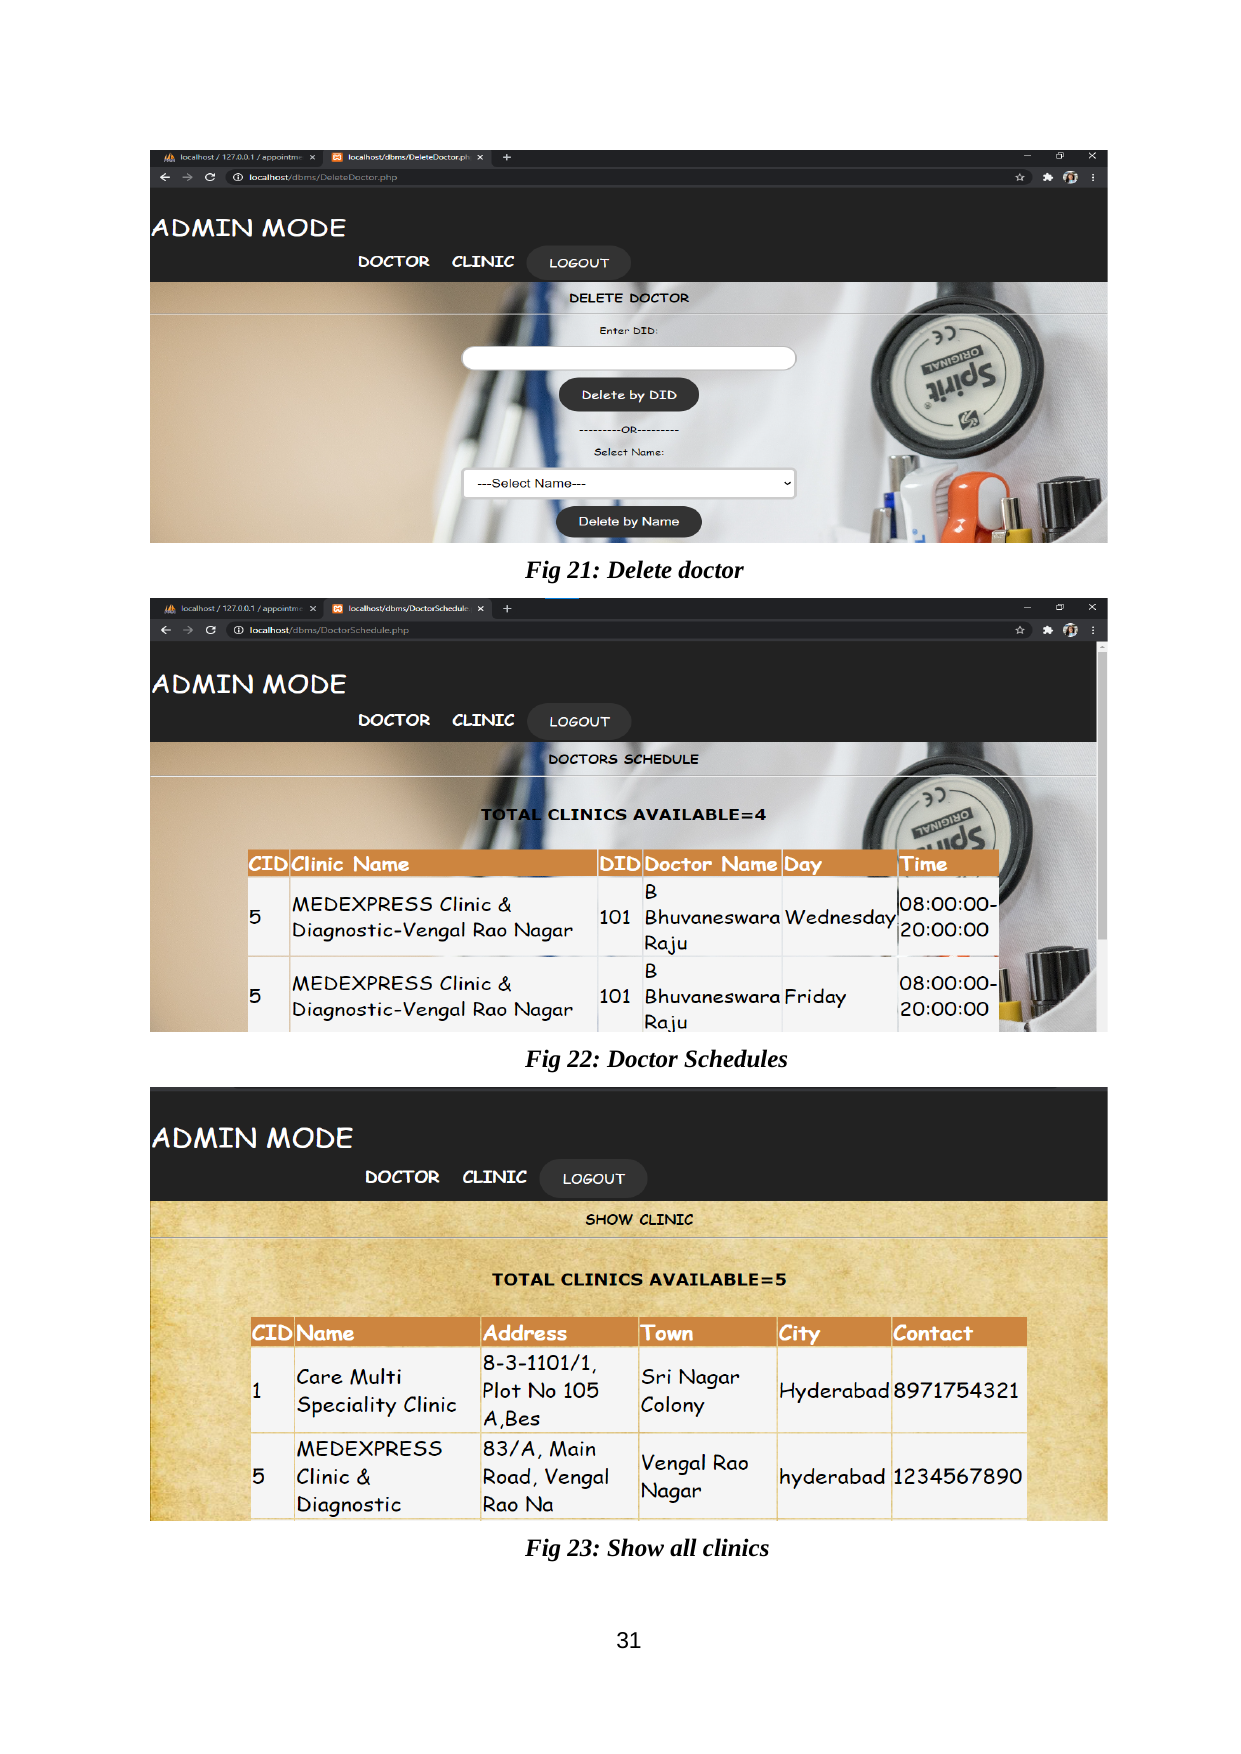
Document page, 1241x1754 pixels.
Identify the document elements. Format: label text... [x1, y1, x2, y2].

picture [150, 598, 1108, 1032]
picture [150, 1087, 1108, 1521]
picture [150, 150, 1108, 543]
text Fig 21: Delete doctor [450, 555, 1107, 584]
text Fig 22: Doctor Schedules [450, 1044, 1107, 1073]
text Fig 23: Show all clinics [150, 1533, 1107, 1562]
